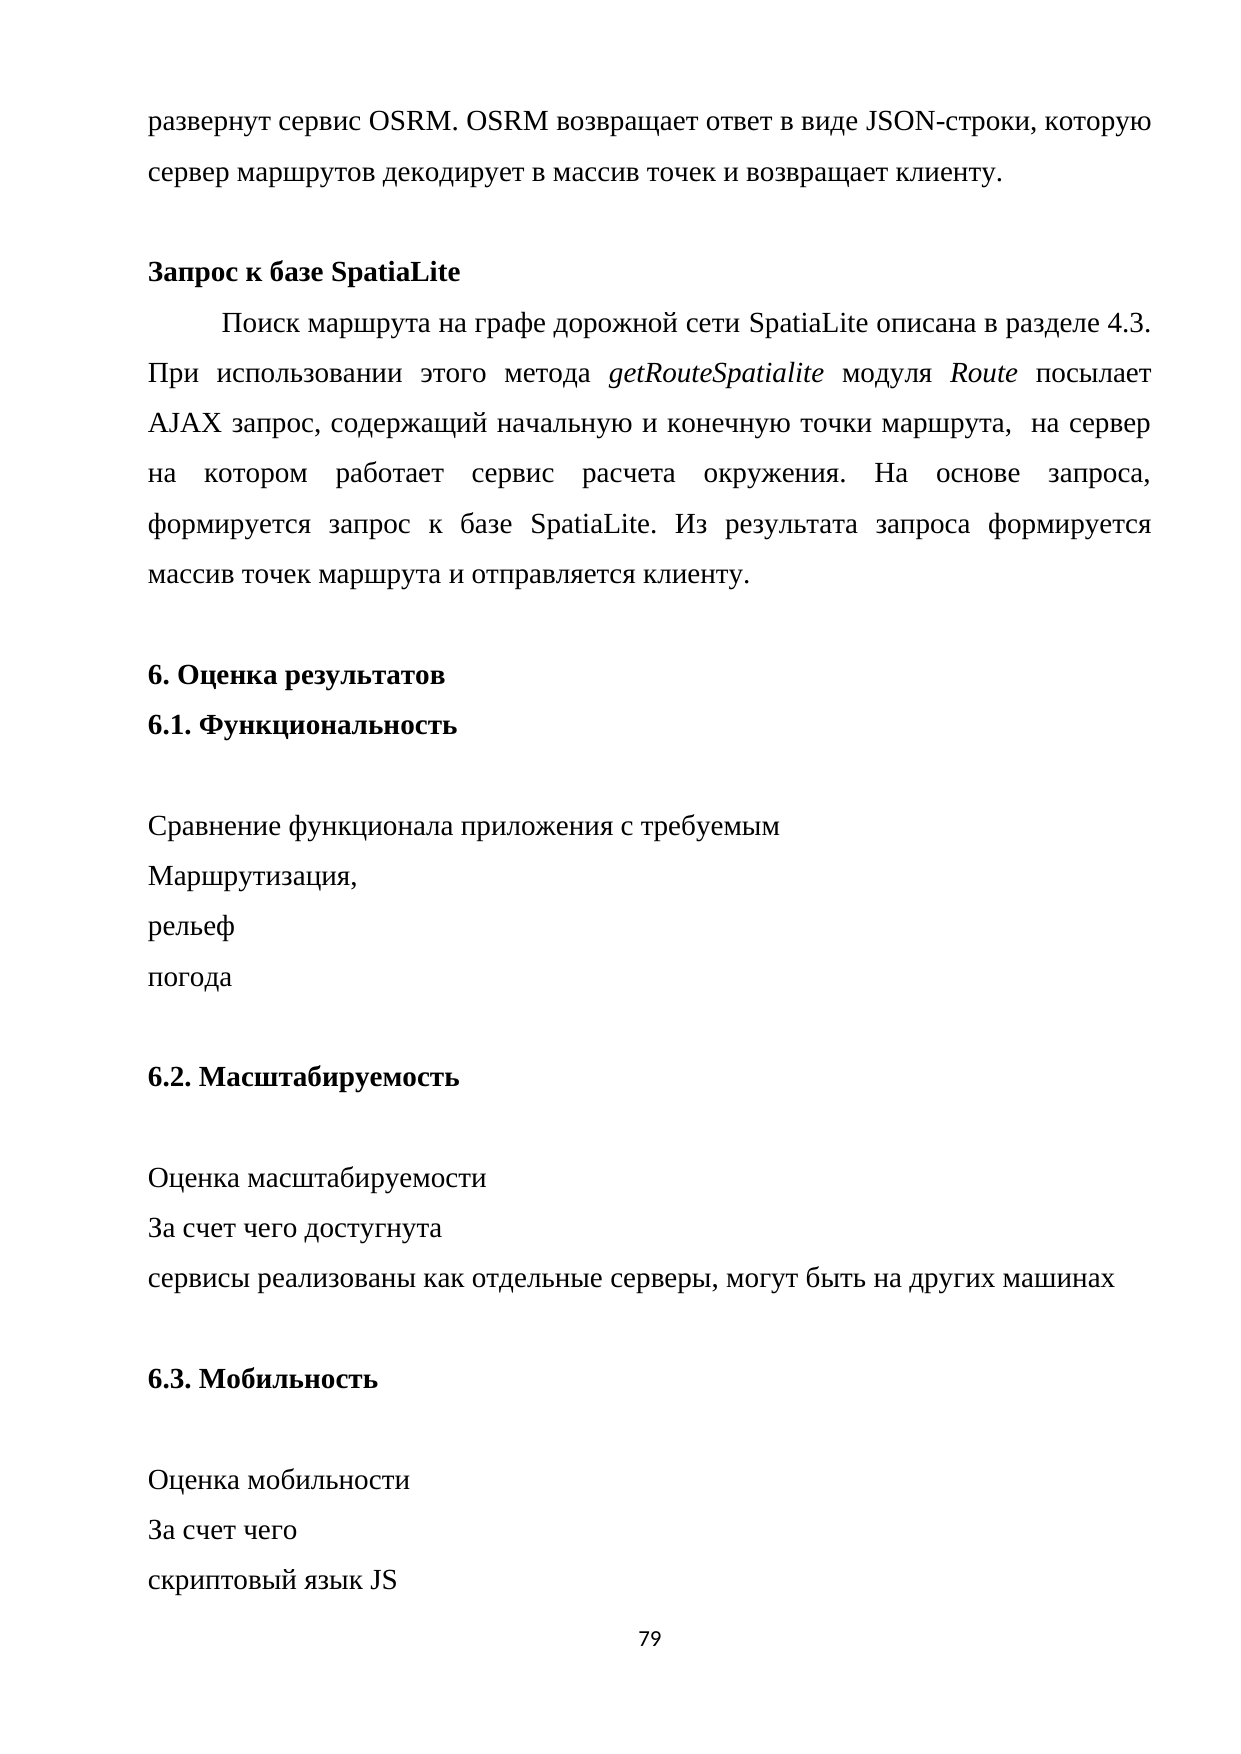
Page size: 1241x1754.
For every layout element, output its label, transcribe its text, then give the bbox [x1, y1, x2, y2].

text 6. Оценка результатов [148, 657, 1152, 690]
text 6.3. Мобильность [148, 1361, 1152, 1395]
text Запрос к базе SpatiaLite [148, 254, 1152, 288]
text 6.2. Масштабируемость [148, 1059, 1152, 1093]
text Оценка мобильности [148, 1462, 1152, 1495]
text Оценка масштабируемости [148, 1160, 1152, 1193]
text Маршрутизация, [148, 858, 1152, 892]
text сервисы реализованы как отдельные серверы, могут быть на других машинах [148, 1261, 1152, 1294]
text Поиск маршрута на графе дорожной сети SpatiaLite описана в разделе 4.3. При использовании этого метода getRouteSpatialite модуля Route посылает AJAX запрос, содержащий начальную и конечную точки маршрута, на сервер на котором работает сервис расчета окружения. На основе запроса, формируется запрос к базе SpatiaLite. Из результата запроса формируется массив точек маршрута и отправляется клиенту. [148, 305, 1152, 590]
text За счет чего достугнута [148, 1210, 1152, 1244]
text погода [148, 959, 1152, 992]
text За счет чего [148, 1512, 1152, 1546]
text 6.1. Функциональность [148, 707, 1152, 741]
text скриптовый язык JS [148, 1562, 1152, 1596]
text рельеф [148, 908, 1152, 942]
text Сравнение функционала приложения с требуемым [148, 808, 1152, 841]
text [148, 103, 1152, 187]
